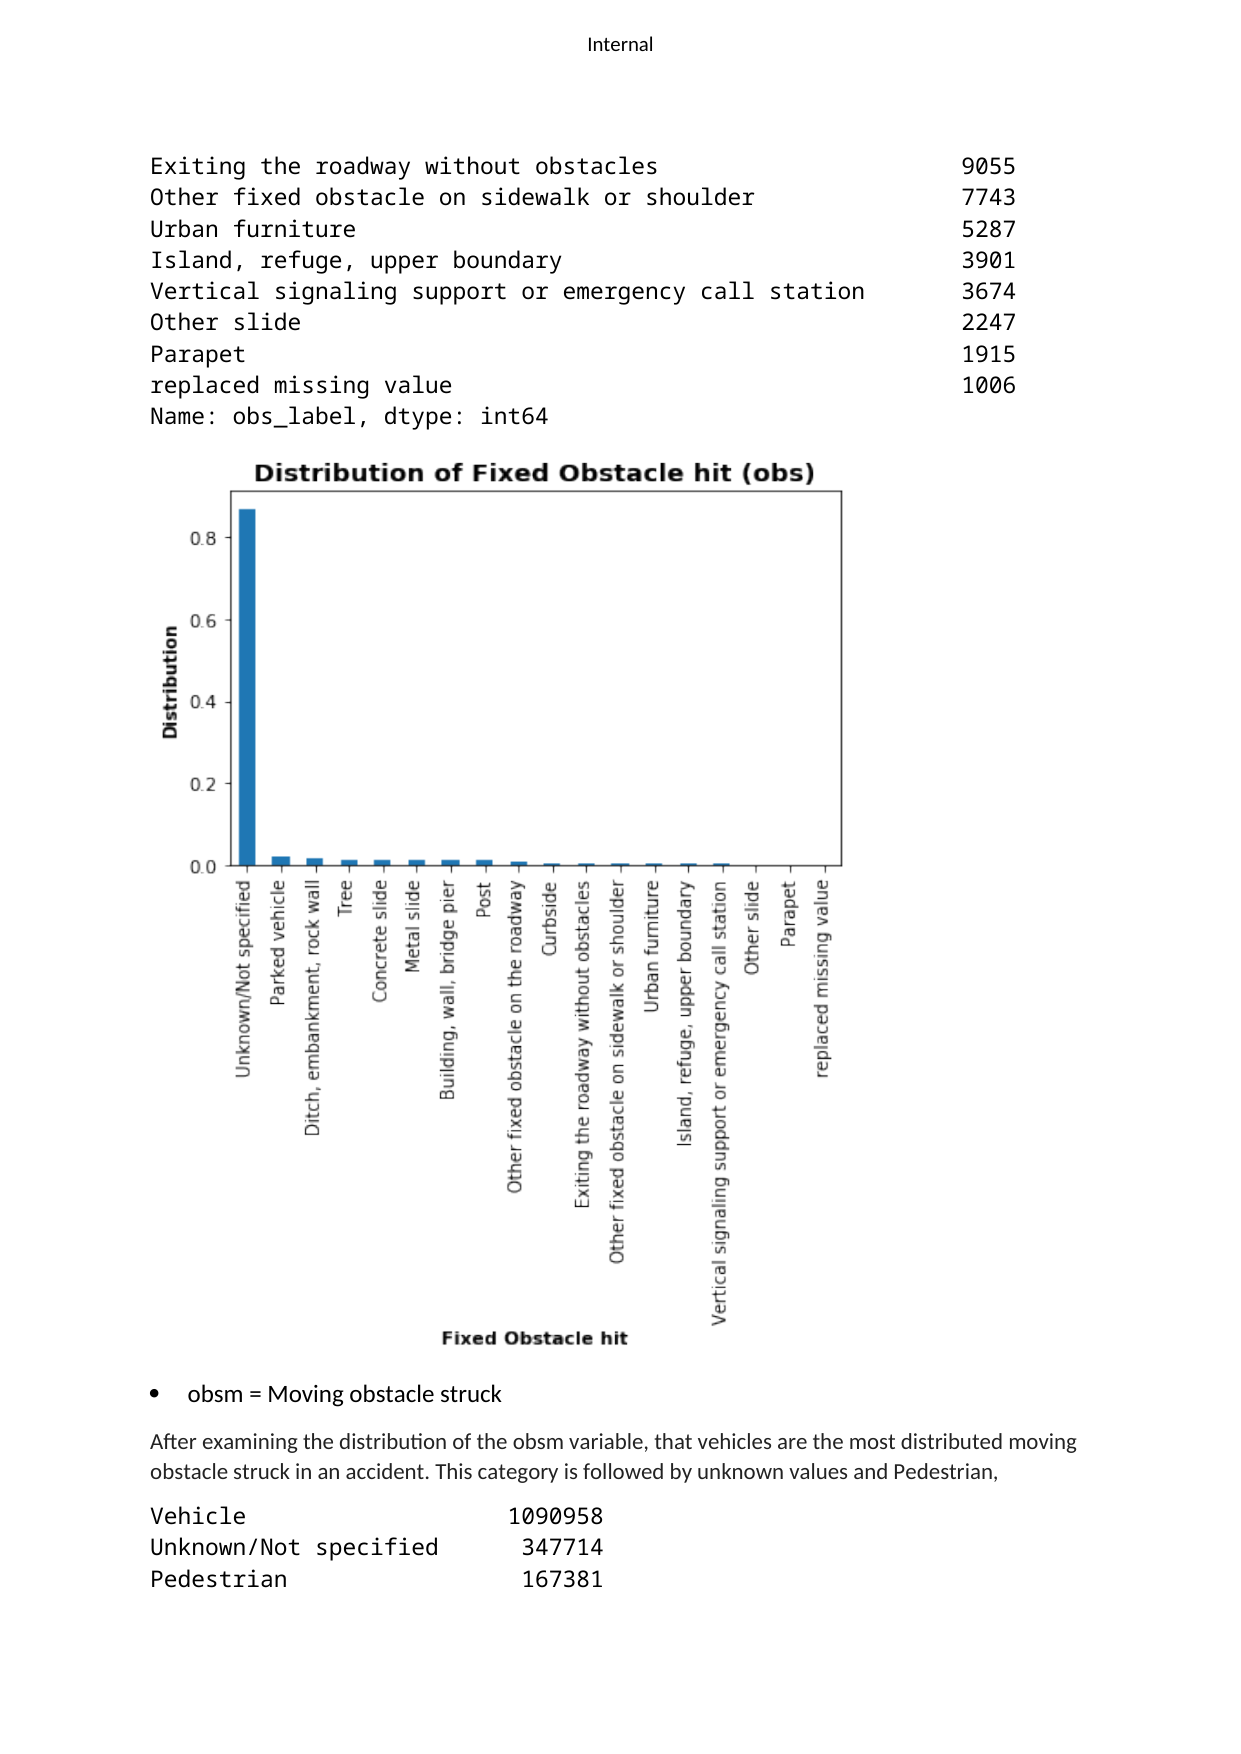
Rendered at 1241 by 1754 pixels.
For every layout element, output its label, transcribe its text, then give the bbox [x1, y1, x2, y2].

text After examining the distribution of the obsm variable, that vehicles are the most distributed moving obstacle struck in an accident. This category is followed by unknown values and Pedestrian, [150, 1427, 1090, 1485]
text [150, 1500, 1090, 1594]
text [150, 150, 1090, 431]
picture [150, 452, 854, 1359]
list obsm = Moving obstacle struck [150, 1378, 1090, 1408]
